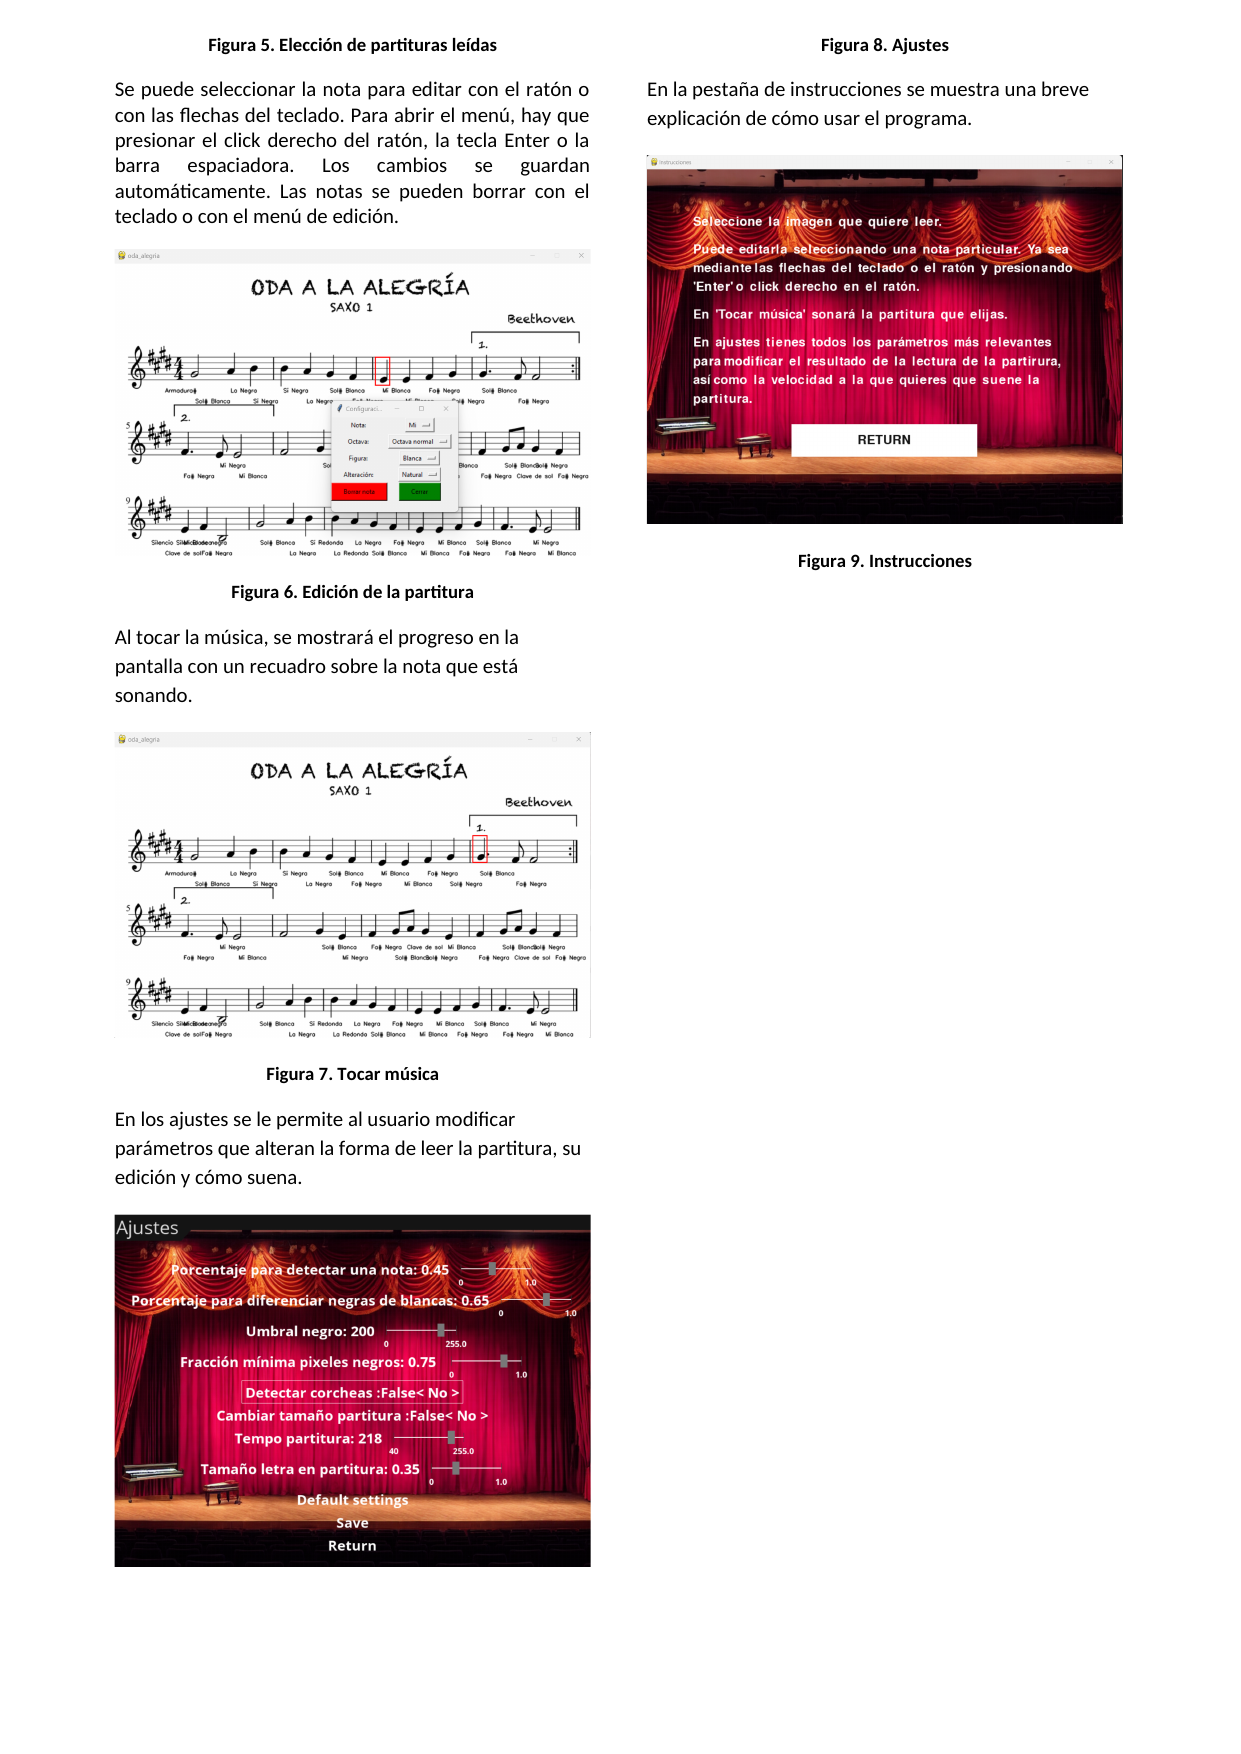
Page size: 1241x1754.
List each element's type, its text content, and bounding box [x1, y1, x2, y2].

picture [114, 732, 591, 1038]
text En los ajustes se le permite al usuario modificar parámetros que alteran la forma de leer la partitura, su edición y cómo suena. [114, 1106, 591, 1190]
text Se puede seleccionar la nota para editar con el ratón o con las flechas del teclado. Para abrir el menú, hay que presionar el click derecho del ratón, la tecla Enter o la barra espaciadora. Los cambios se guardan automáticamente. Las notas se pueden borrar con el teclado o con el menú de edición. [114, 76, 591, 229]
text Figura 9. Instrucciones [647, 549, 1123, 572]
picture [114, 1214, 591, 1567]
text Figura 8. Ajustes [647, 33, 1123, 56]
text Figura 7. Tocar música [114, 1062, 591, 1085]
picture [114, 249, 591, 556]
text En la pestaña de instrucciones se muestra una breve explicación de cómo usar el programa. [647, 76, 1123, 131]
text Al tocar la música, se mostrará el progreso en la pantalla con un recuadro sobre la nota que está sonando. [114, 624, 591, 708]
picture [646, 155, 1123, 524]
